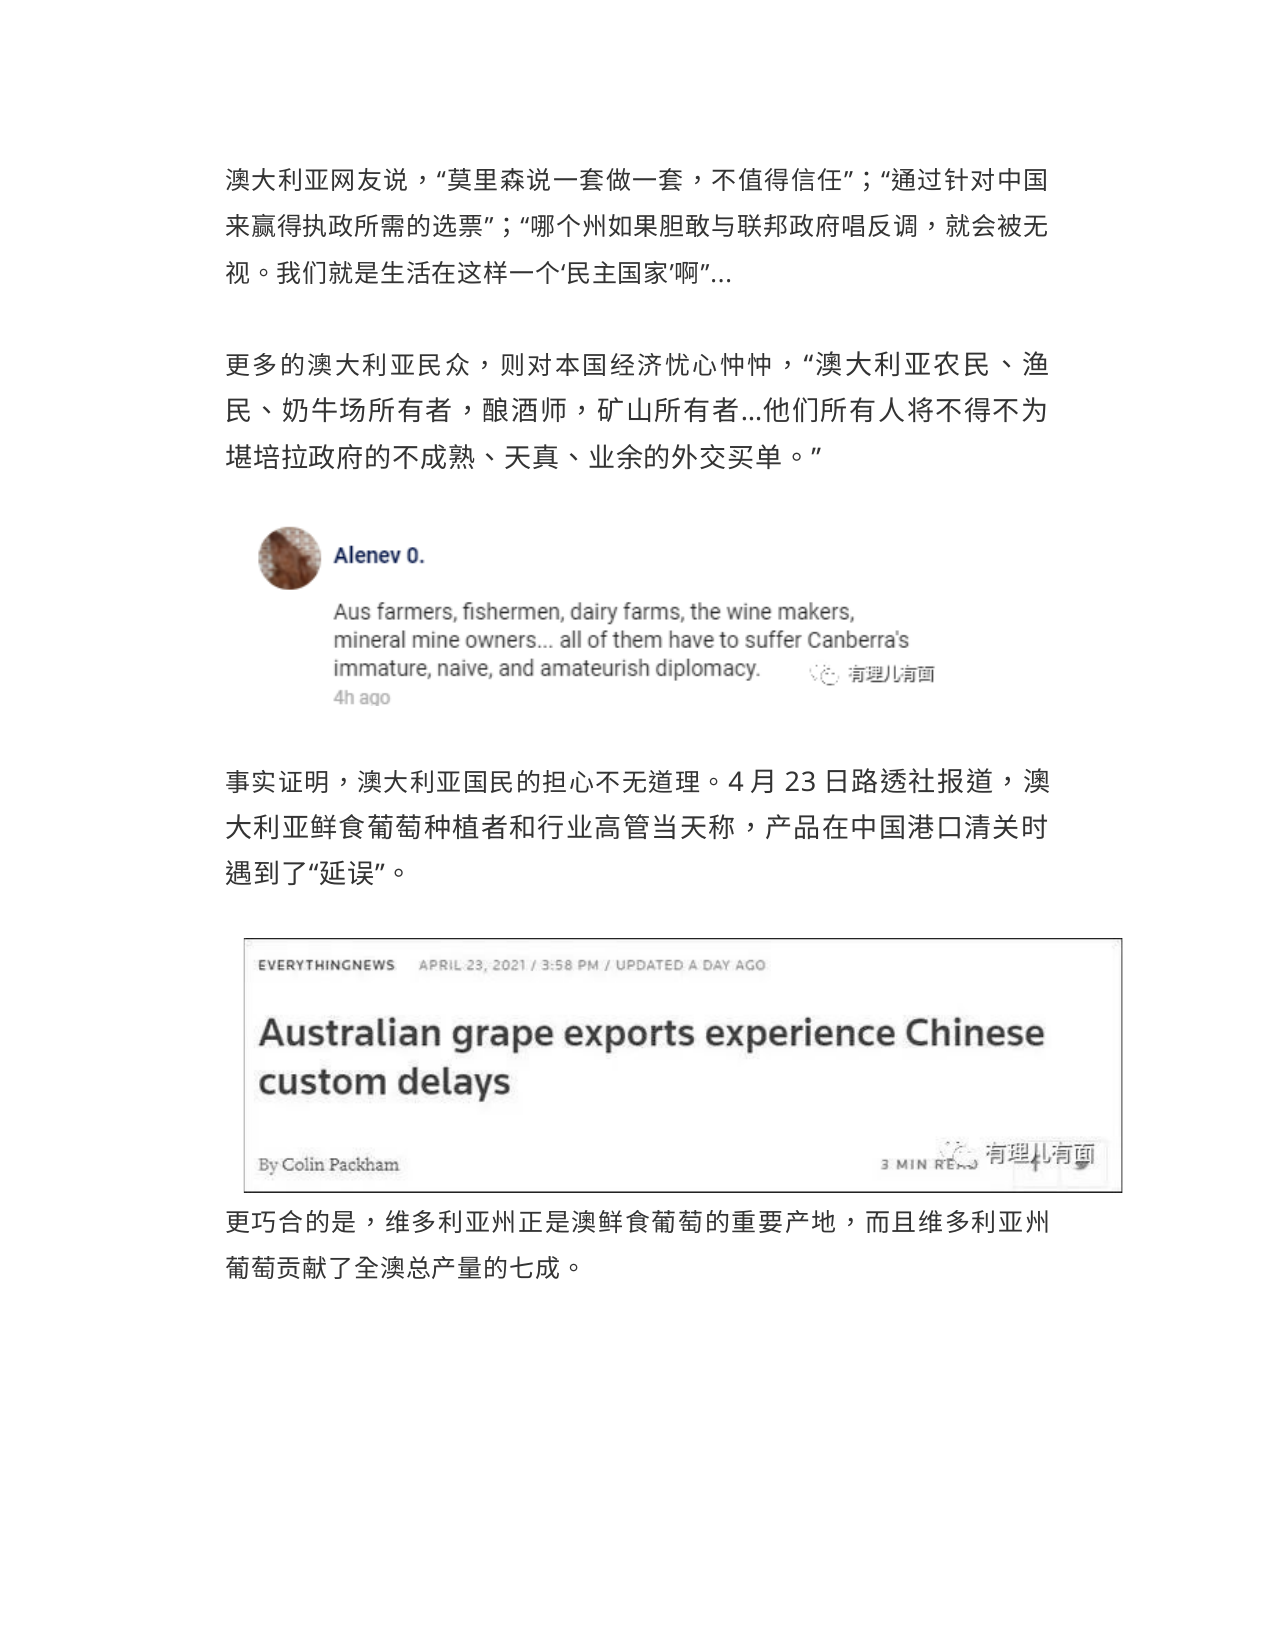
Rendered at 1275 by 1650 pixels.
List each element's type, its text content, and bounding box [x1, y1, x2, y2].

text 更多的澳大利亚民众，则对本国经济忧心忡忡，“澳大利亚农民、渔民、奶牛场所有者，酿酒师，矿山所有者…他们所有人将不得不为堪培拉政府的不成熟、天真、业余的外交买单。” [225, 336, 1050, 475]
text 澳大利亚网友说，“莫里森说一套做一套，不值得信任”；“通过针对中国来赢得执政所需的选票”；“哪个州如果胆敢与联邦政府唱反调，就会被无视。我们就是生活在这样一个‘民主国家’啊”... [225, 150, 1050, 289]
text 事实证明，澳大利亚国民的担心不无道理。4月23日路透社报道，澳大利亚鲜食葡萄种植者和行业高管当天称，产品在中国港口清关时遇到了“延误”。 [225, 752, 1050, 892]
text 更巧合的是，维多利亚州正是澳鲜食葡萄的重要产地，而且维多利亚州葡萄贡献了全澳总产量的七成。 [225, 1192, 1050, 1285]
picture [243, 938, 1123, 1193]
picture [243, 521, 957, 706]
